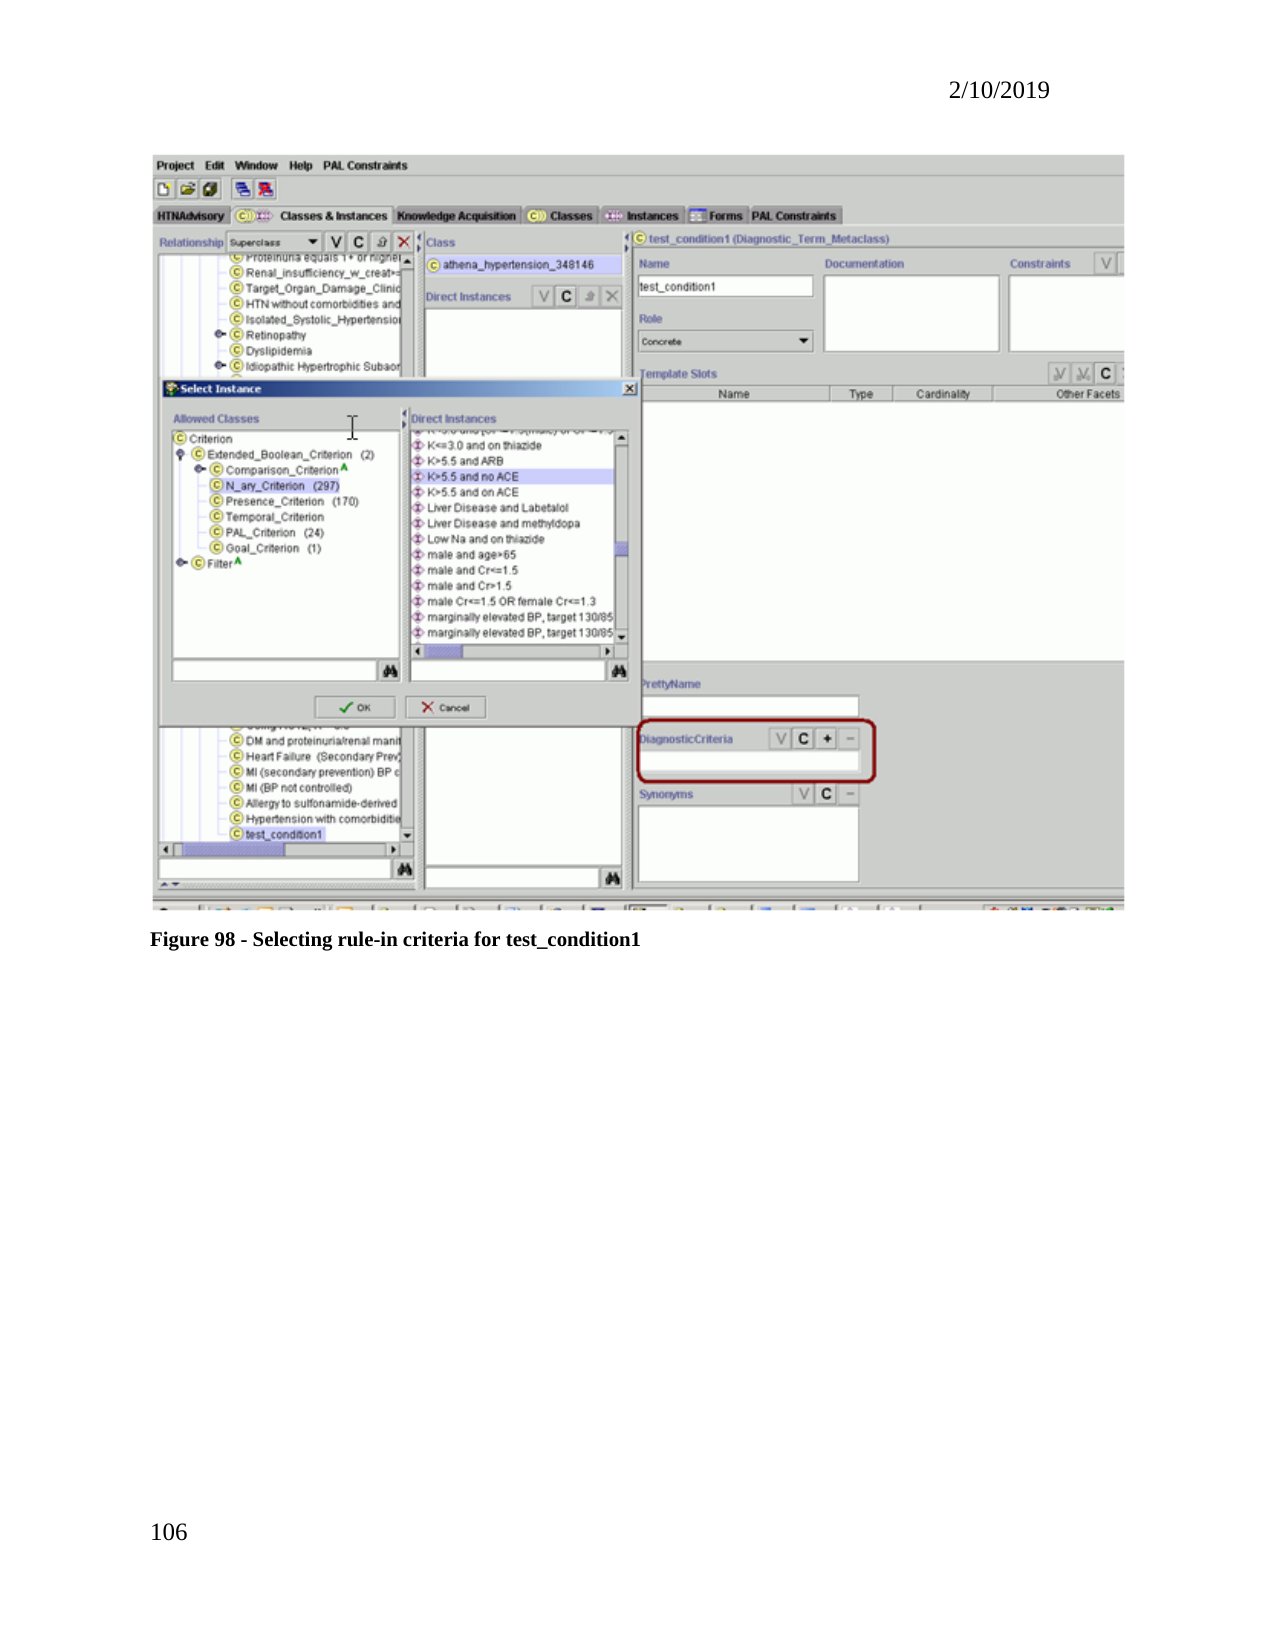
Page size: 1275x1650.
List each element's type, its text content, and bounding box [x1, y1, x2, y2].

picture [150, 150, 1125, 915]
